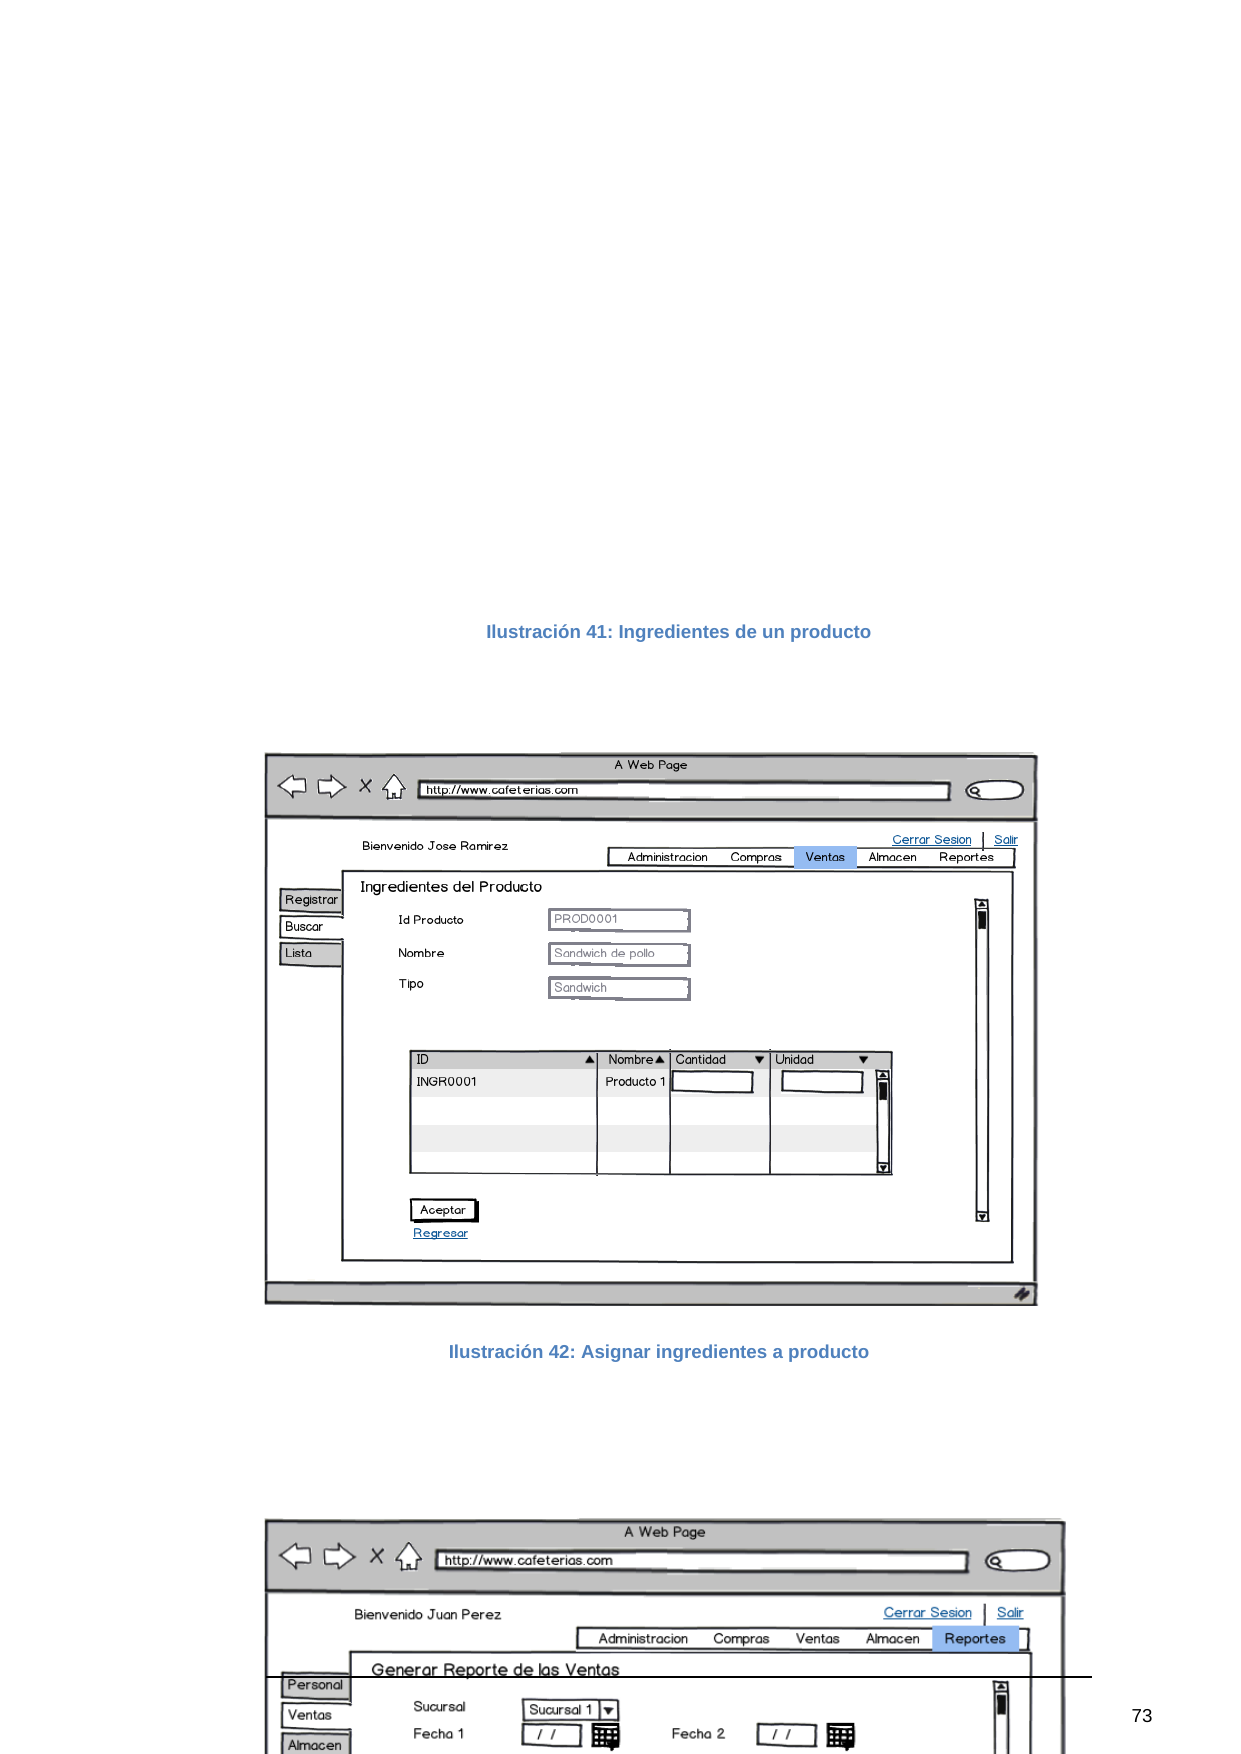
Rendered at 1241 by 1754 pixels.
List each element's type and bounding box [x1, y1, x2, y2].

picture [264, 752, 1039, 1306]
picture [264, 1518, 1066, 1754]
